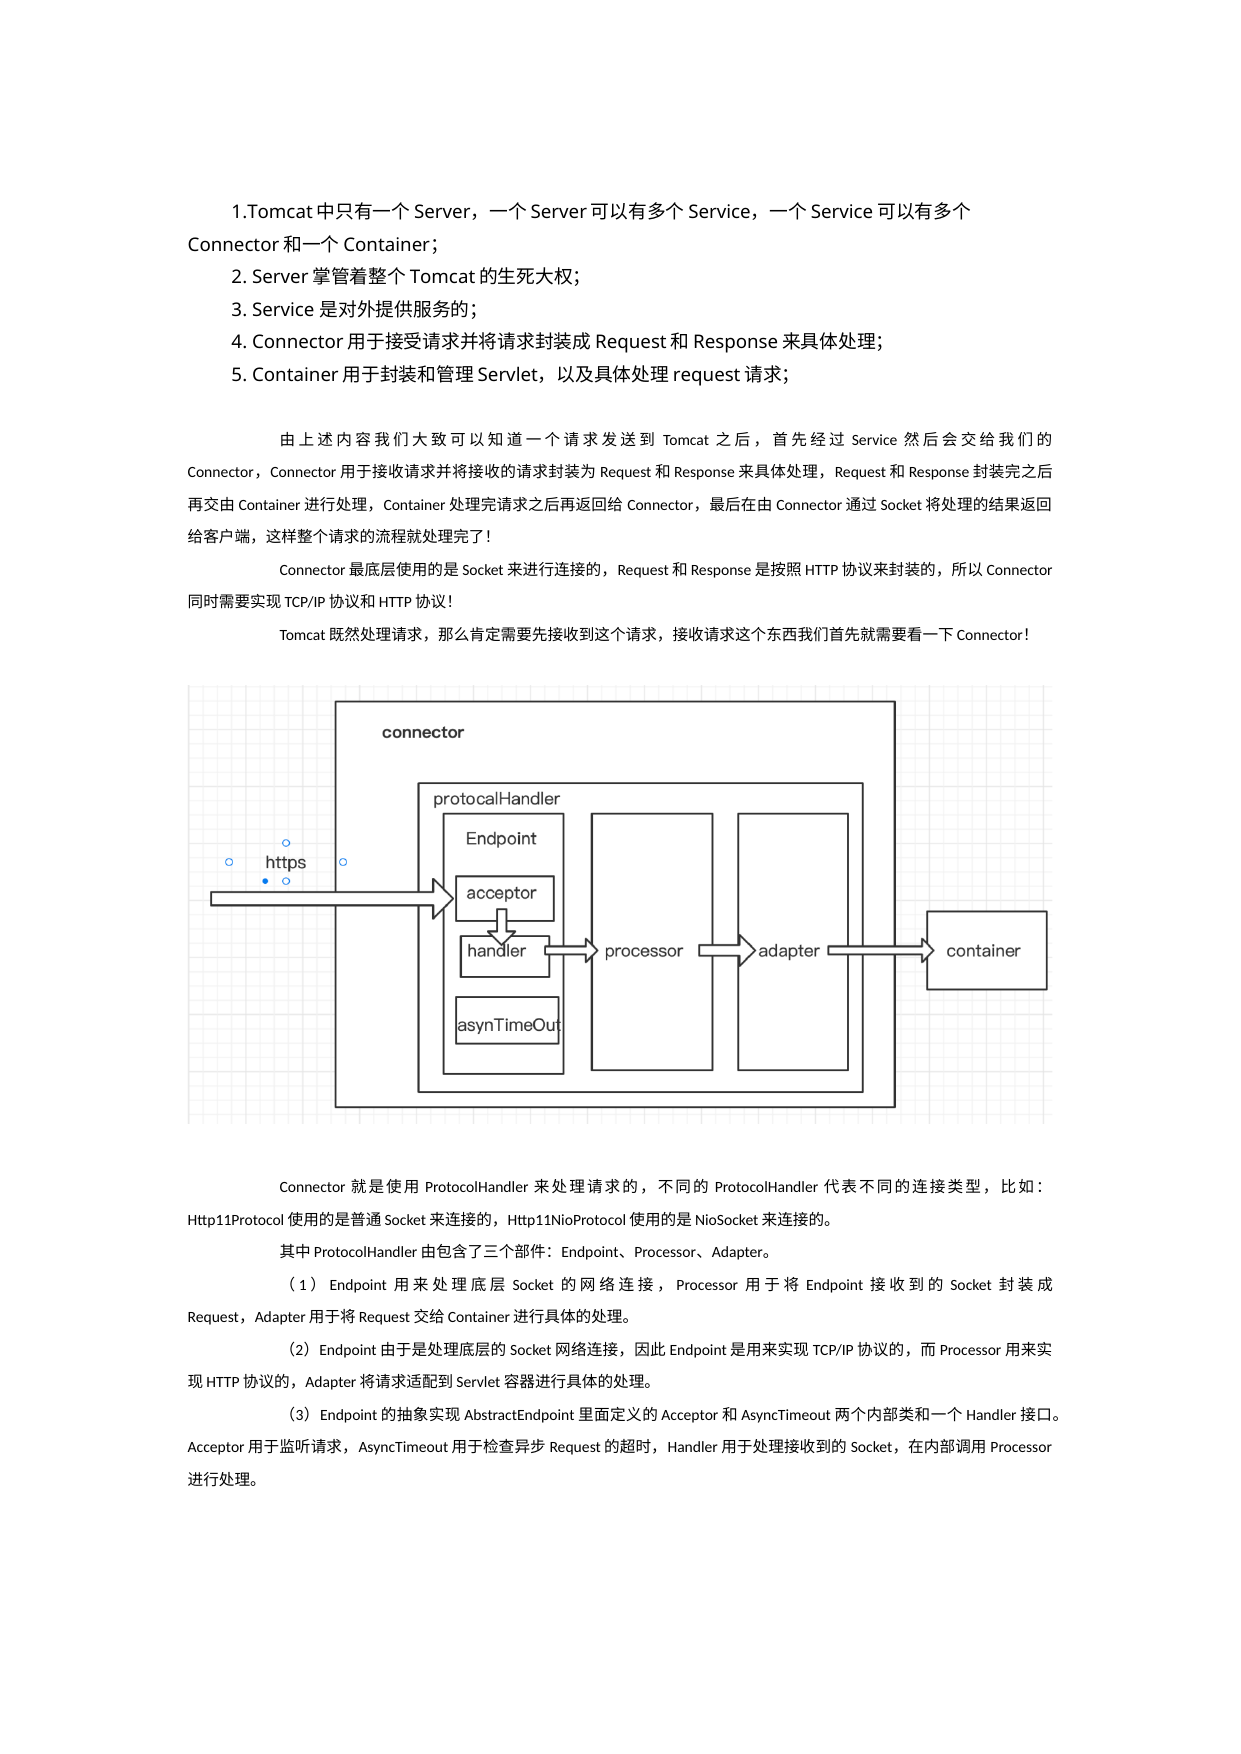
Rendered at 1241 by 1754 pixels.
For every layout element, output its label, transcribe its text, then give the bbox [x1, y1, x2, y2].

list 3. Service 是对外提供服务的； 4. Connector用于接受请求并将请求封装成Request和Response来具体处理； [187, 292, 1053, 357]
text （1）Endpoint用来处理底层Socket的网络连接，Processor用于将Endpoint接收到的Socket封装成Request，Adapter用于将Request交给Container进行具体的处理。 [187, 1267, 1053, 1332]
text Connector就是使用ProtocolHandler来处理请求的，不同的ProtocolHandler代表不同的连接类型，比如：Http11Protocol使用的是普通Socket来连接的，Http11NioProtocol使用的是NioSocket来连接的。 [187, 1169, 1053, 1234]
text Connector最底层使用的是Socket来进行连接的，Request和Response是按照HTTP协议来封装的，所以Connector同时需要实现TCP/IP协议和HTTP协议！ [187, 552, 1053, 617]
text （2）Endpoint由于是处理底层的Socket网络连接，因此Endpoint是用来实现TCP/IP协议的，而Processor用来实现HTTP协议的，Adapter将请求适配到Servlet容器进行具体的处理。 [187, 1332, 1053, 1397]
text （3）Endpoint的抽象实现AbstractEndpoint里面定义的Acceptor和AsyncTimeout两个内部类和一个Handler接口。Acceptor用于监听请求，AsyncTimeout用于检查异步Request的超时，Handler用于处理接收到的Socket，在内部调用Processor进行处理。 [187, 1397, 1053, 1494]
list 1.Tomcat中只有一个Server，一个Server可以有多个Service，一个Service可以有多个Connector和一个Container； 2. Server掌管着整个Tomcat的生死大权； [187, 194, 1053, 292]
picture [187, 685, 1053, 1124]
list 5. Container用于封装和管理Servlet，以及具体处理request请求； [187, 357, 1053, 389]
text 其中ProtocolHandler由包含了三个部件：Endpoint、Processor、Adapter。 [187, 1234, 1053, 1267]
text Tomcat既然处理请求，那么肯定需要先接收到这个请求，接收请求这个东西我们首先就需要看一下Connector！ [187, 617, 1053, 649]
text 由上述内容我们大致可以知道一个请求发送到Tomcat之后，首先经过Service然后会交给我们的Connector，Connector用于接收请求并将接收的请求封装为Request和Response来具体处理，Request和Response封装完之后再交由Container进行处理，Container处理完请求之后再返回给Connector，最后在由Connector通过Socket将处理的结果返回给客户端，这样整个请求的流程就处理完了！ [187, 422, 1053, 552]
